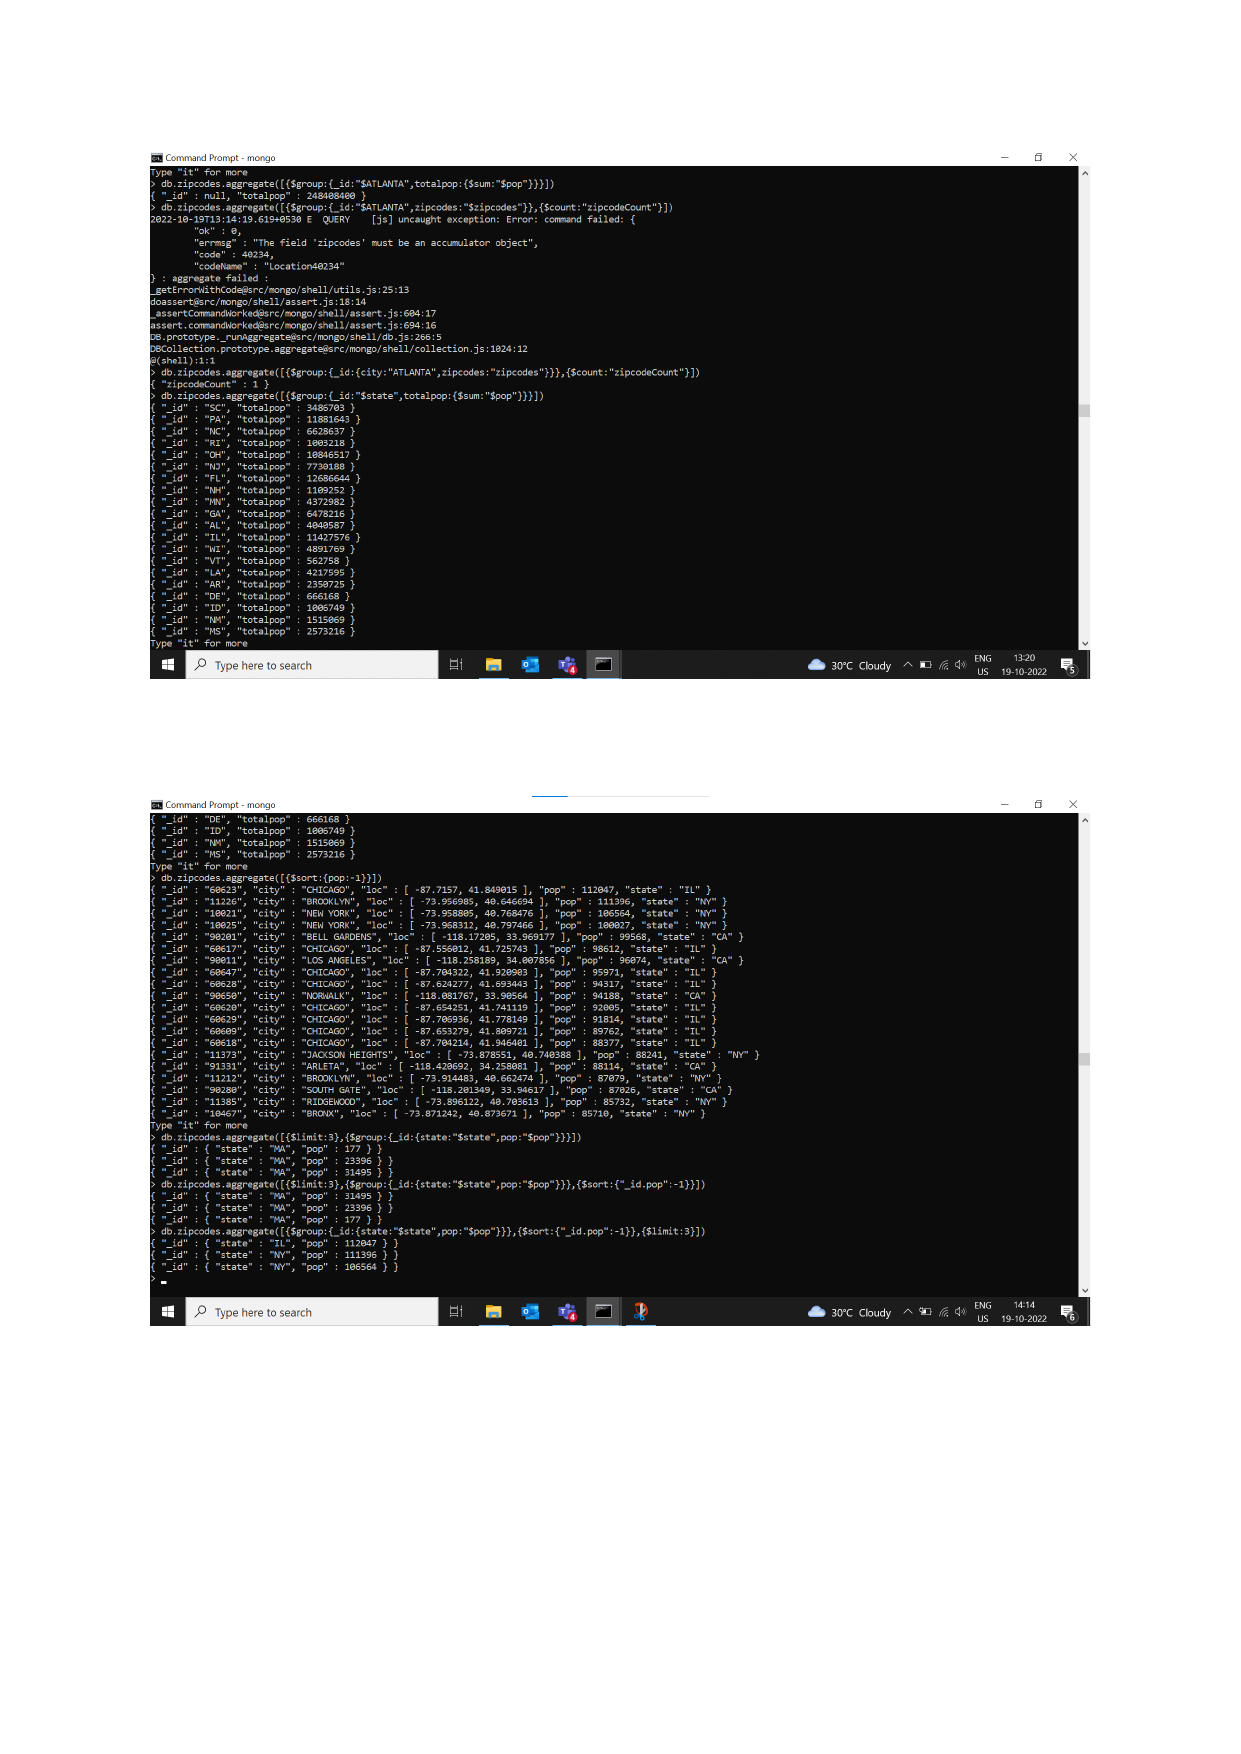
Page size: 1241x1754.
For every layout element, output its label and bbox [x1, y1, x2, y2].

picture [150, 796, 1091, 1326]
picture [150, 150, 1091, 679]
